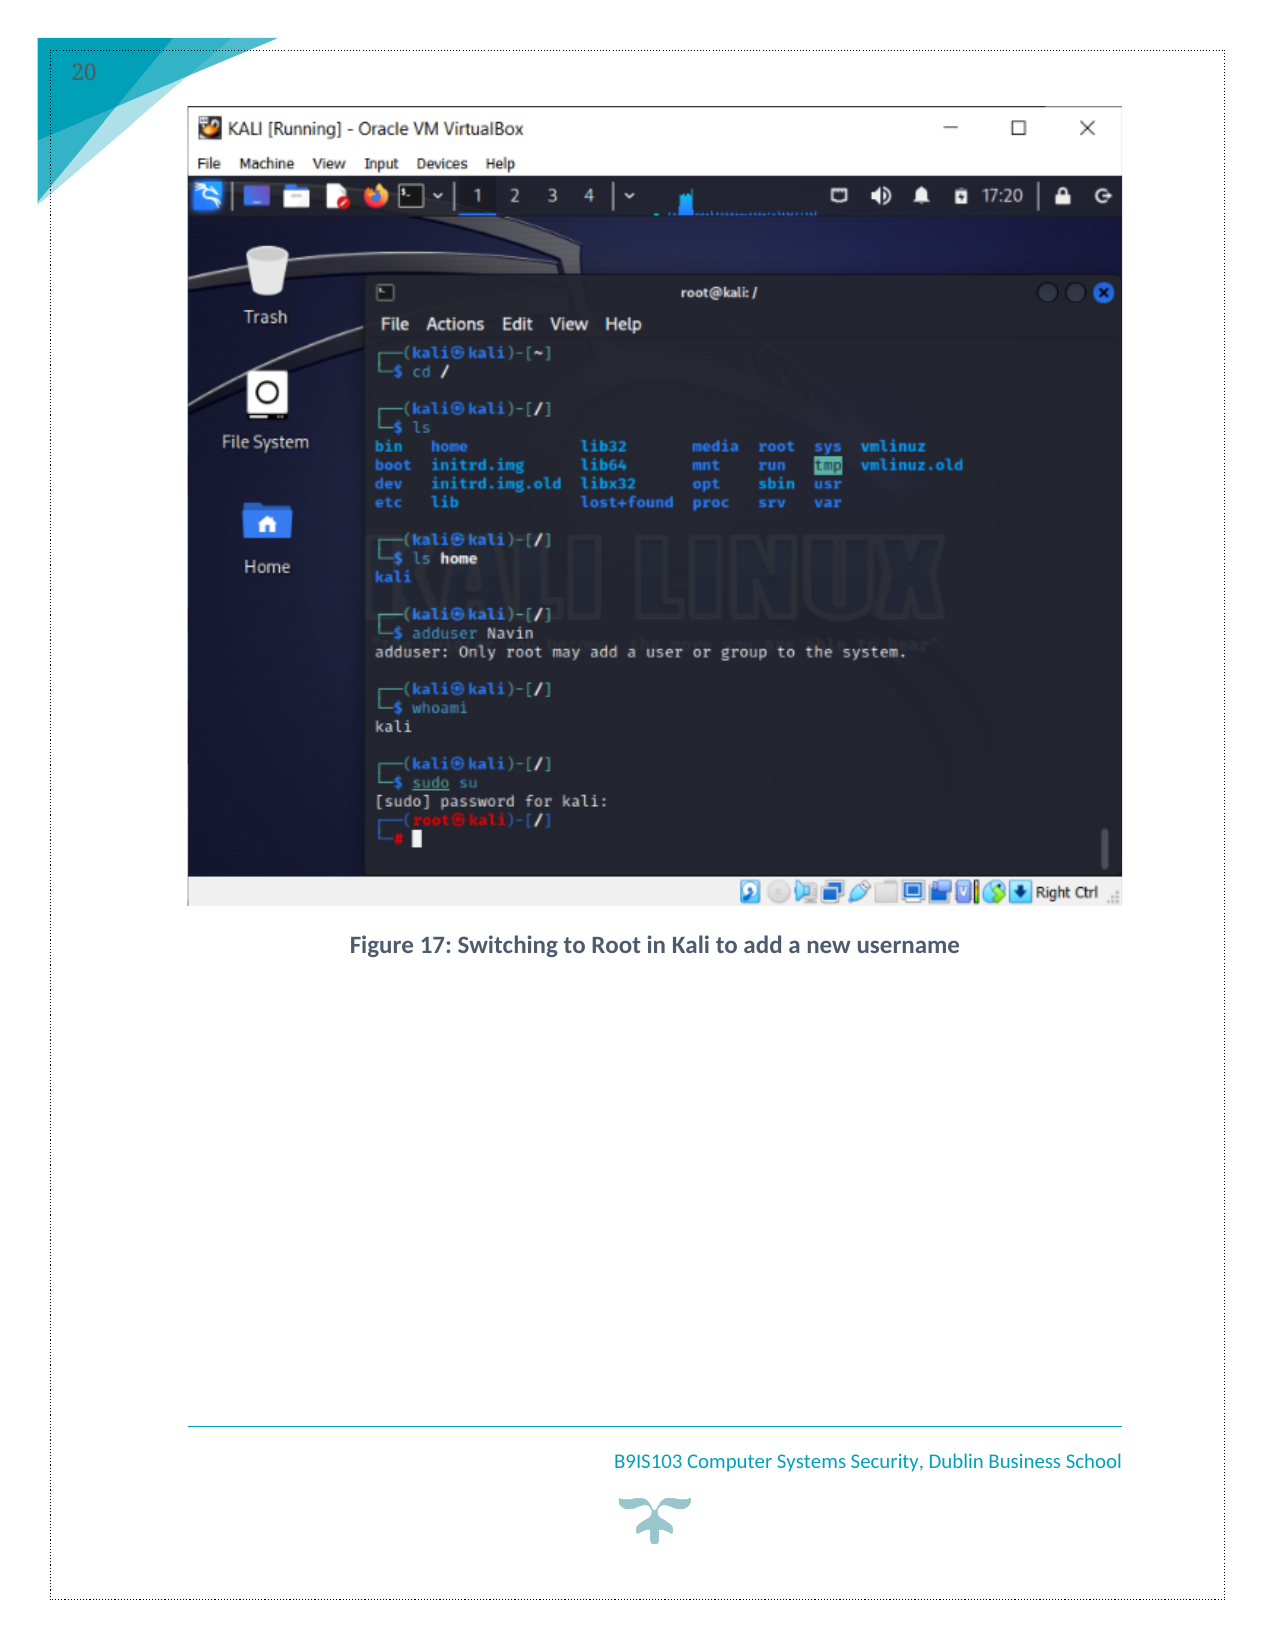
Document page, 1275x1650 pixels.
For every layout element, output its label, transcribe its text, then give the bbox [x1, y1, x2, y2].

picture [37, 37, 1123, 906]
text Figure 17: Switching to Root in Kali to add a new username [187, 929, 1122, 960]
